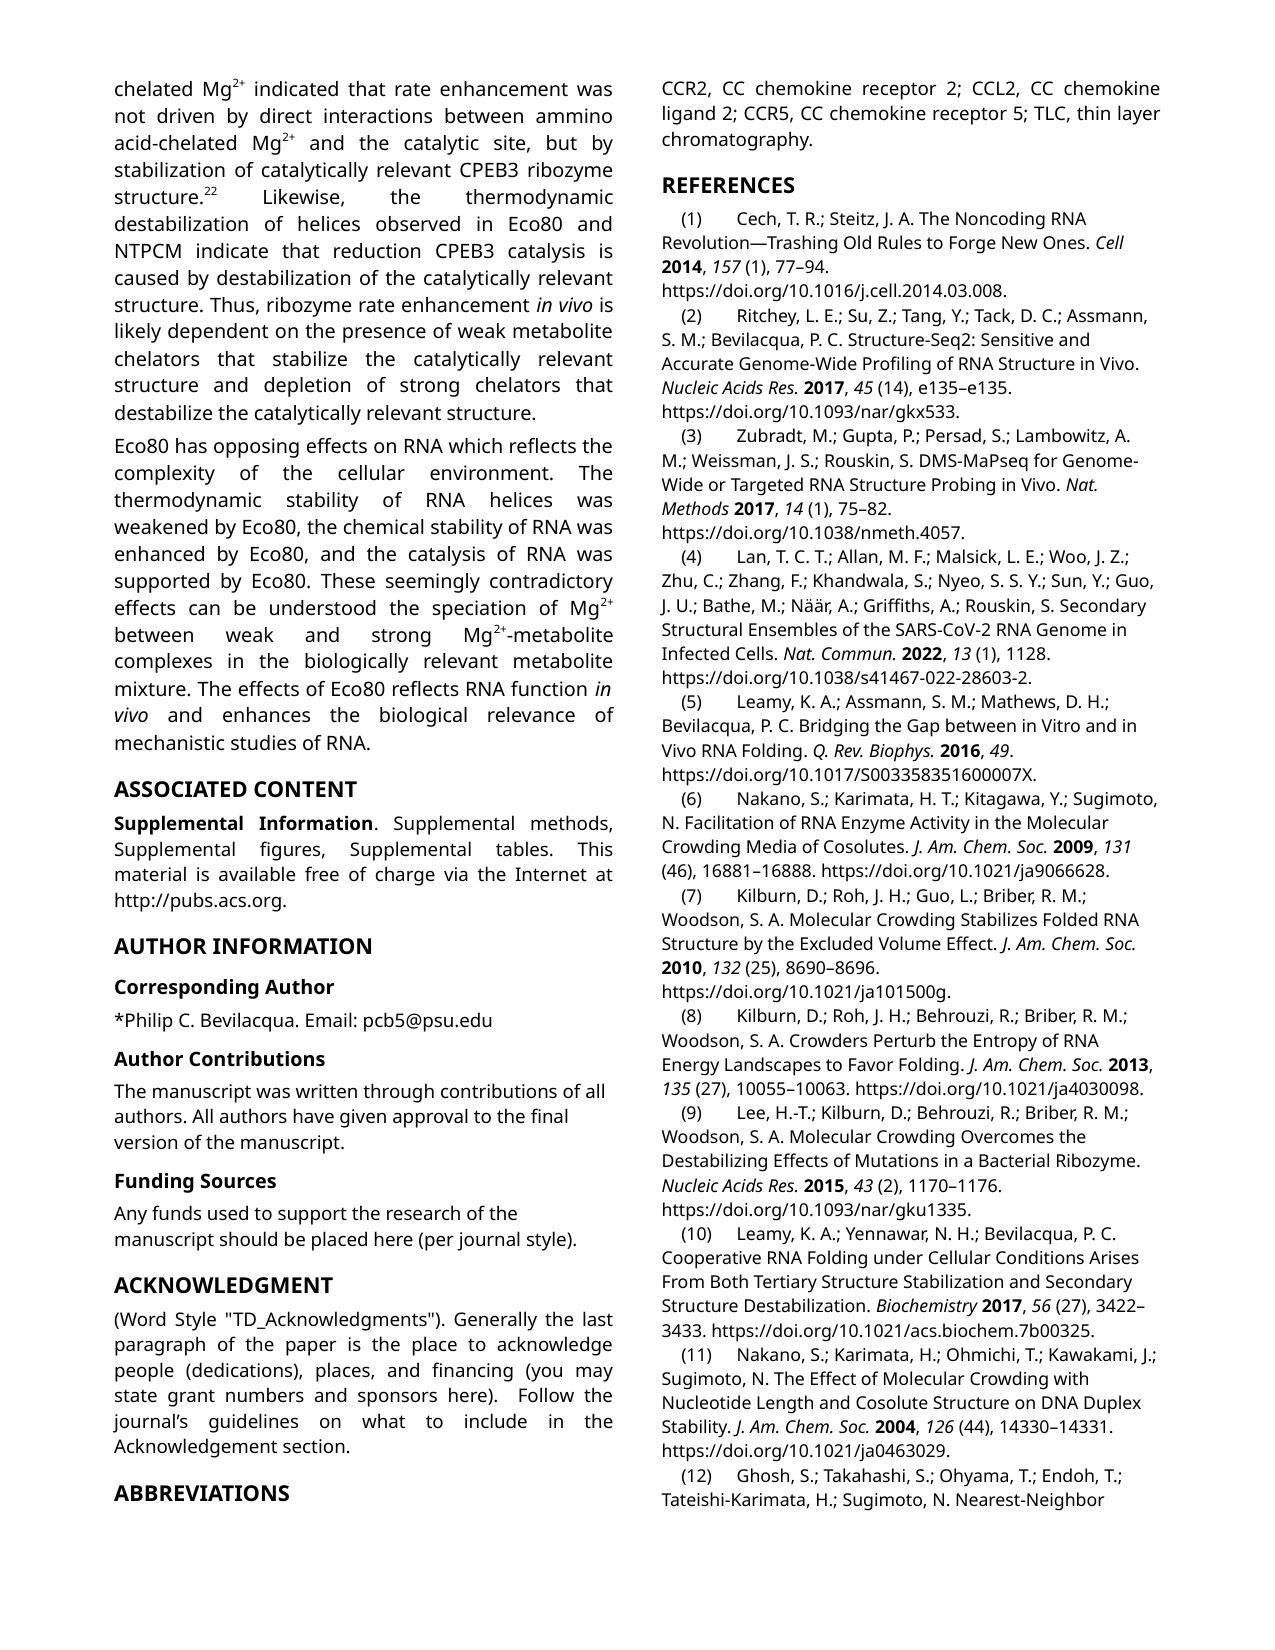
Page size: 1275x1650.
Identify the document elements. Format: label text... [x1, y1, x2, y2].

subtitle Corresponding Author [114, 974, 613, 1001]
text (2) Ritchey, L. E.; Su, Z.; Tang, Y.; Tack, D. C.; Assmann, S. M.; Bevilacqua, P. C. Structure-Seq2: Sensitive and Accurate Genome-Wide Profiling of RNA Structure in Vivo. Nucleic Acids Res. 2017, 45 (14), e135–e135. https://doi.org/10.1093/nar/gkx533. [661, 303, 1161, 424]
text (1) Cech, T. R.; Steitz, J. A. The Noncoding RNA Revolution—Trashing Old Rules to Forge New Ones. Cell 2014, 157 (1), 77–94. https://doi.org/10.1016/j.cell.2014.03.008. [661, 206, 1161, 303]
subtitle Author Contributions [114, 1045, 613, 1072]
title ACKNOWLEDGMENT [114, 1270, 613, 1300]
text (9) Lee, H.-T.; Kilburn, D.; Behrouzi, R.; Briber, R. M.; Woodson, S. A. Molecular Crowding Overcomes the Destabilizing Effects of Mutations in a Bacterial Ribozyme. Nucleic Acids Res. 2015, 43 (2), 1170–1176. https://doi.org/10.1093/nar/gku1335. [661, 1101, 1161, 1221]
text (10) Leamy, K. A.; Yennawar, N. H.; Bevilacqua, P. C. Cooperative RNA Folding under Cellular Conditions Arises From Both Tertiary Structure Stabilization and Secondary Structure Destabilization. Biochemistry 2017, 56 (27), 3422–3433. https://doi.org/10.1021/acs.biochem.7b00325. [661, 1221, 1161, 1342]
text (7) Kilburn, D.; Roh, J. H.; Guo, L.; Briber, R. M.; Woodson, S. A. Molecular Crowding Stabilizes Folded RNA Structure by the Excluded Volume Effect. J. Am. Chem. Soc. 2010, 132 (25), 8690–8696. https://doi.org/10.1021/ja101500g. [661, 883, 1161, 1004]
title AUTHOR INFORMATION [114, 931, 613, 961]
title ASSOCIATED CONTENT [114, 774, 613, 804]
text (8) Kilburn, D.; Roh, J. H.; Behrouzi, R.; Briber, R. M.; Woodson, S. A. Crowders Perturb the Entropy of RNA Energy Landscapes to Favor Folding. J. Am. Chem. Soc. 2013, 135 (27), 10055–10063. https://doi.org/10.1021/ja4030098. [661, 1004, 1161, 1101]
text (11) Nakano, S.; Karimata, H.; Ohmichi, T.; Kawakami, J.; Sugimoto, N. The Effect of Molecular Crowding with Nucleotide Length and Cosolute Structure on DNA Duplex Stability. J. Am. Chem. Soc. 2004, 126 (44), 14330–14331. https://doi.org/10.1021/ja0463029. [661, 1342, 1161, 1463]
text Any funds used to support the research of the manuscript should be placed here (per journal style). [114, 1200, 613, 1251]
text CCR2, CC chemokine receptor 2; CCL2, CC chemokine ligand 2; CCR5, CC chemokine receptor 5; TLC, thin layer chromatography. [661, 75, 1161, 152]
text Supplemental Information. Supplemental methods, Supplemental figures, Supplemental tables. This material is available free of charge via the Internet at http://pubs.acs.org. [114, 811, 613, 913]
text (4) Lan, T. C. T.; Allan, M. F.; Malsick, L. E.; Woo, J. Z.; Zhu, C.; Zhang, F.; Khandwala, S.; Nyeo, S. S. Y.; Sun, Y.; Guo, J. U.; Bathe, M.; Näär, A.; Griffiths, A.; Rouskin, S. Secondary Structural Ensembles of the SARS-CoV-2 RNA Genome in Infected Cells. Nat. Commun. 2022, 13 (1), 1128. https://doi.org/10.1038/s41467-022-28603-2. [661, 545, 1161, 690]
text Eco80 has opposing effects on RNA which reflects the complexity of the cellular environment. The thermodynamic stability of RNA helices was weakened by Eco80, the chemical stability of RNA was enhanced by Eco80, and the catalysis of RNA was supported by Eco80. These seemingly contradictory effects can be understood the speciation of Mg2+ between weak and strong Mg2+-metabolite complexes in the biologically relevant metabolite mixture. The effects of Eco80 reflects RNA function in vivo and enhances the biological relevance of mechanistic studies of RNA. [114, 432, 613, 756]
text *Philip C. Bevilacqua. Email: pcb5@psu.edu [114, 1007, 613, 1032]
title REFERENCES [661, 170, 1161, 200]
text (5) Leamy, K. A.; Assmann, S. M.; Mathews, D. H.; Bevilacqua, P. C. Bridging the Gap between in Vitro and in Vivo RNA Folding. Q. Rev. Biophys. 2016, 49. https://doi.org/10.1017/S003358351600007X. [661, 690, 1161, 786]
text (3) Zubradt, M.; Gupta, P.; Persad, S.; Lambowitz, A. M.; Weissman, J. S.; Rouskin, S. DMS-MaPseq for Genome-Wide or Targeted RNA Structure Probing in Vivo. Nat. Methods 2017, 14 (1), 75–82. https://doi.org/10.1038/nmeth.4057. [661, 424, 1161, 545]
subtitle Funding Sources [114, 1167, 613, 1194]
text (Word Style "TD_Acknowledgments"). Generally the last paragraph of the paper is the place to acknowledge people (dedications), places, and financing (you may state grant numbers and sponsors here). Follow the journal’s guidelines on what to include in the Acknowledgement section. [114, 1306, 613, 1459]
text The manuscript was written through contributions of all authors. All authors have given approval to the final version of the manuscript. [114, 1078, 613, 1155]
title ABBREVIATIONS [114, 1478, 613, 1508]
text (6) Nakano, S.; Karimata, H. T.; Kitagawa, Y.; Sugimoto, N. Facilitation of RNA Enzyme Activity in the Molecular Crowding Media of Cosolutes. J. Am. Chem. Soc. 2009, 131 (46), 16881–16888. https://doi.org/10.1021/ja9066628. [661, 786, 1161, 883]
